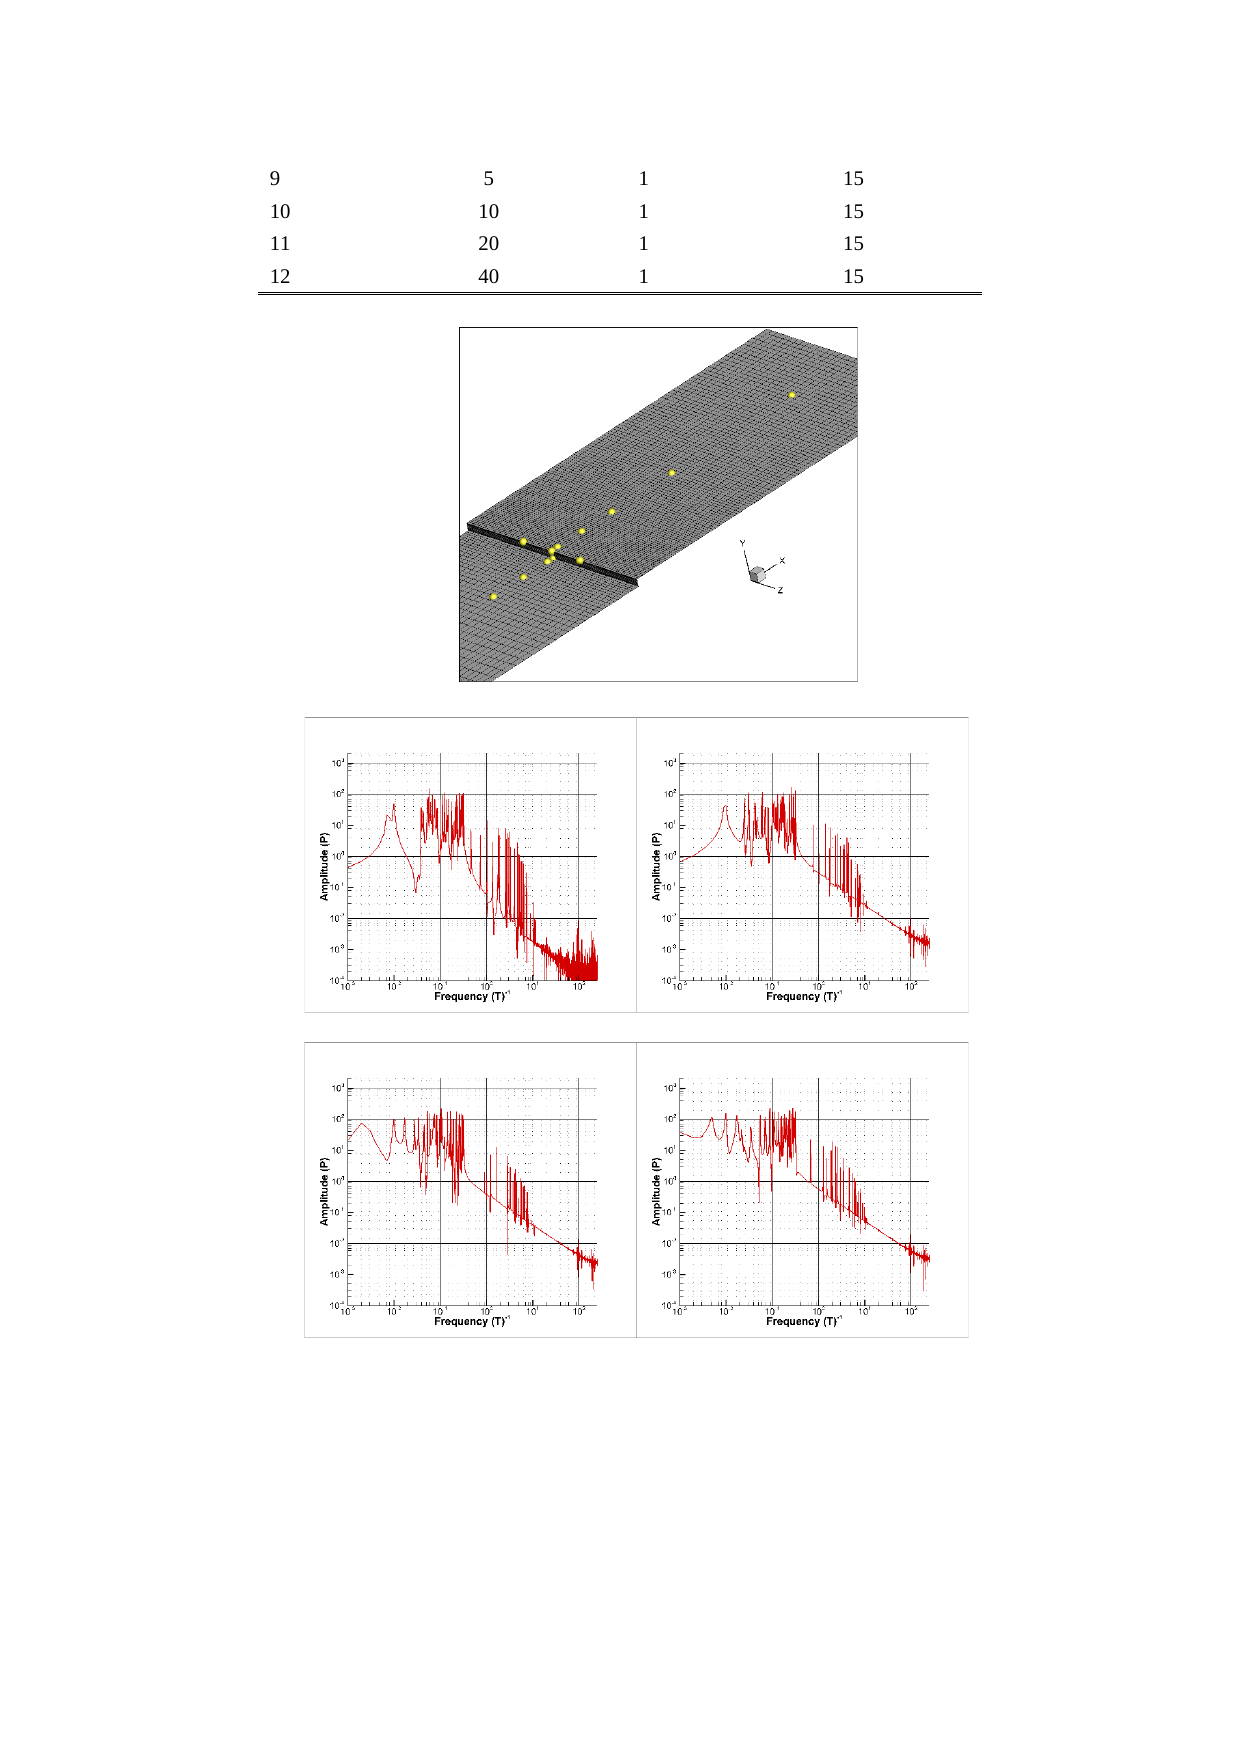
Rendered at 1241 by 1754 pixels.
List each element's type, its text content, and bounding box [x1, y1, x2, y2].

table_cell 1 [562, 162, 724, 194]
table_cell 1 [562, 260, 724, 292]
picture [304, 717, 969, 1013]
table_cell 9 [258, 162, 415, 194]
table_cell 15 [725, 195, 982, 227]
table_cell 10 [415, 195, 562, 227]
table_cell 11 [258, 227, 415, 259]
table_cell 40 [415, 260, 562, 292]
table_cell 20 [415, 227, 562, 259]
table_cell 15 [725, 260, 982, 292]
table_cell 15 [725, 162, 982, 194]
table_cell 1 [562, 195, 724, 227]
table_cell 10 [258, 195, 415, 227]
table_cell 5 [415, 162, 562, 194]
picture [304, 1042, 969, 1338]
table_cell 15 [725, 227, 982, 259]
table_cell 1 [562, 227, 724, 259]
table_cell 12 [258, 260, 415, 292]
picture [459, 327, 858, 682]
